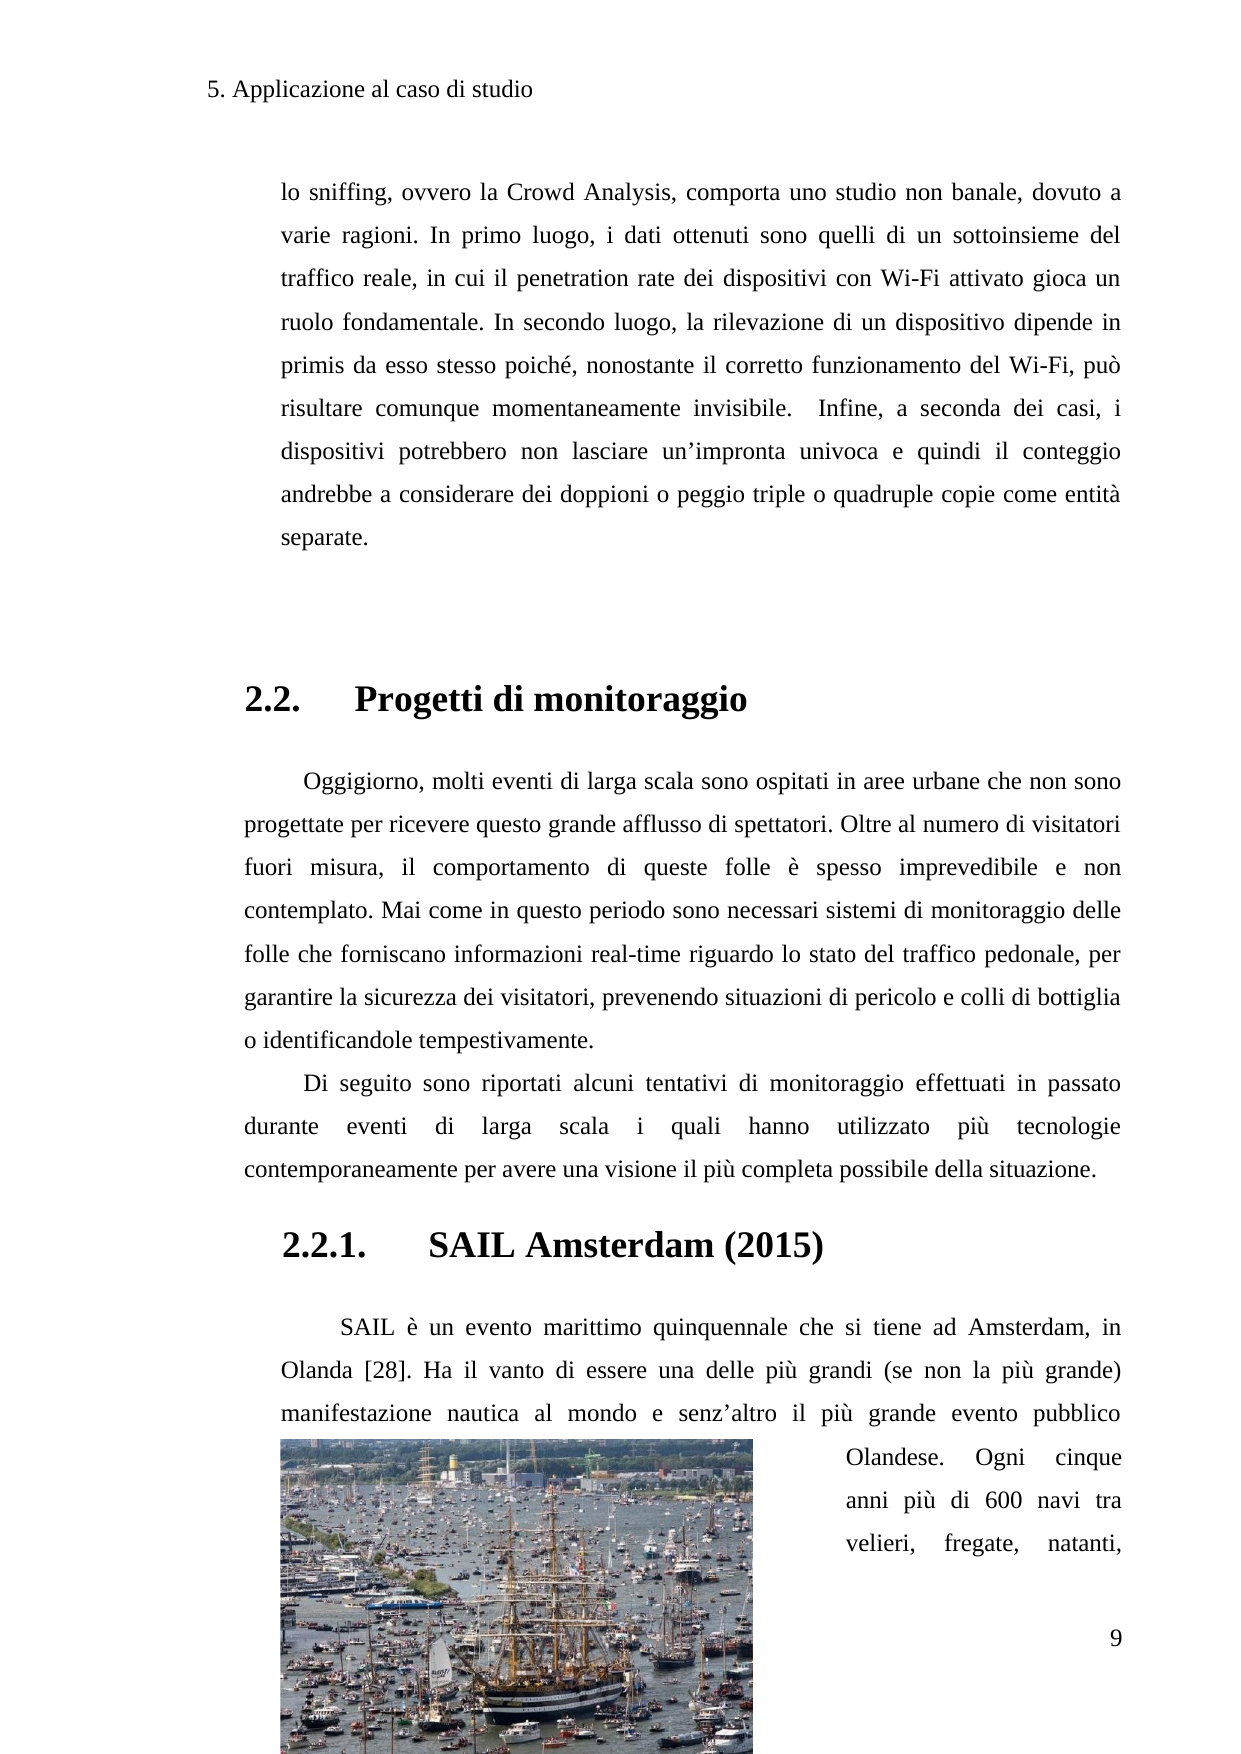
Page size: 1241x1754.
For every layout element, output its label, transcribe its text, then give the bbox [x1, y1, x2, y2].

text Oggigiorno, molti eventi di larga scala sono ospitati in aree urbane che non sono progettate per ricevere questo grande afflusso di spettatori. Oltre al numero di visitatori fuori misura, il comportamento di queste folle è spesso imprevedibile e non contemplato. Mai come in questo periodo sono necessari sistemi di monitoraggio delle folle che forniscano informazioni real-time riguardo lo stato del traffico pedonale, per garantire la sicurezza dei visitatori, prevenendo situazioni di pericolo e colli di bottiglia o identificandole tempestivamente. [244, 766, 1122, 1054]
list SAIL Amsterdam (2015) [282, 1222, 1122, 1266]
text Progetti di monitoraggio [244, 677, 1122, 720]
picture [280, 1439, 753, 1754]
text Di seguito sono riportati alcuni tentativi di monitoraggio effettuati in passato durante eventi di larga scala i quali hanno utilizzato più tecnologie contemporaneamente per avere una visione il più completa possibile della situazione. [244, 1068, 1122, 1183]
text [281, 1312, 1122, 1557]
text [281, 177, 1122, 551]
